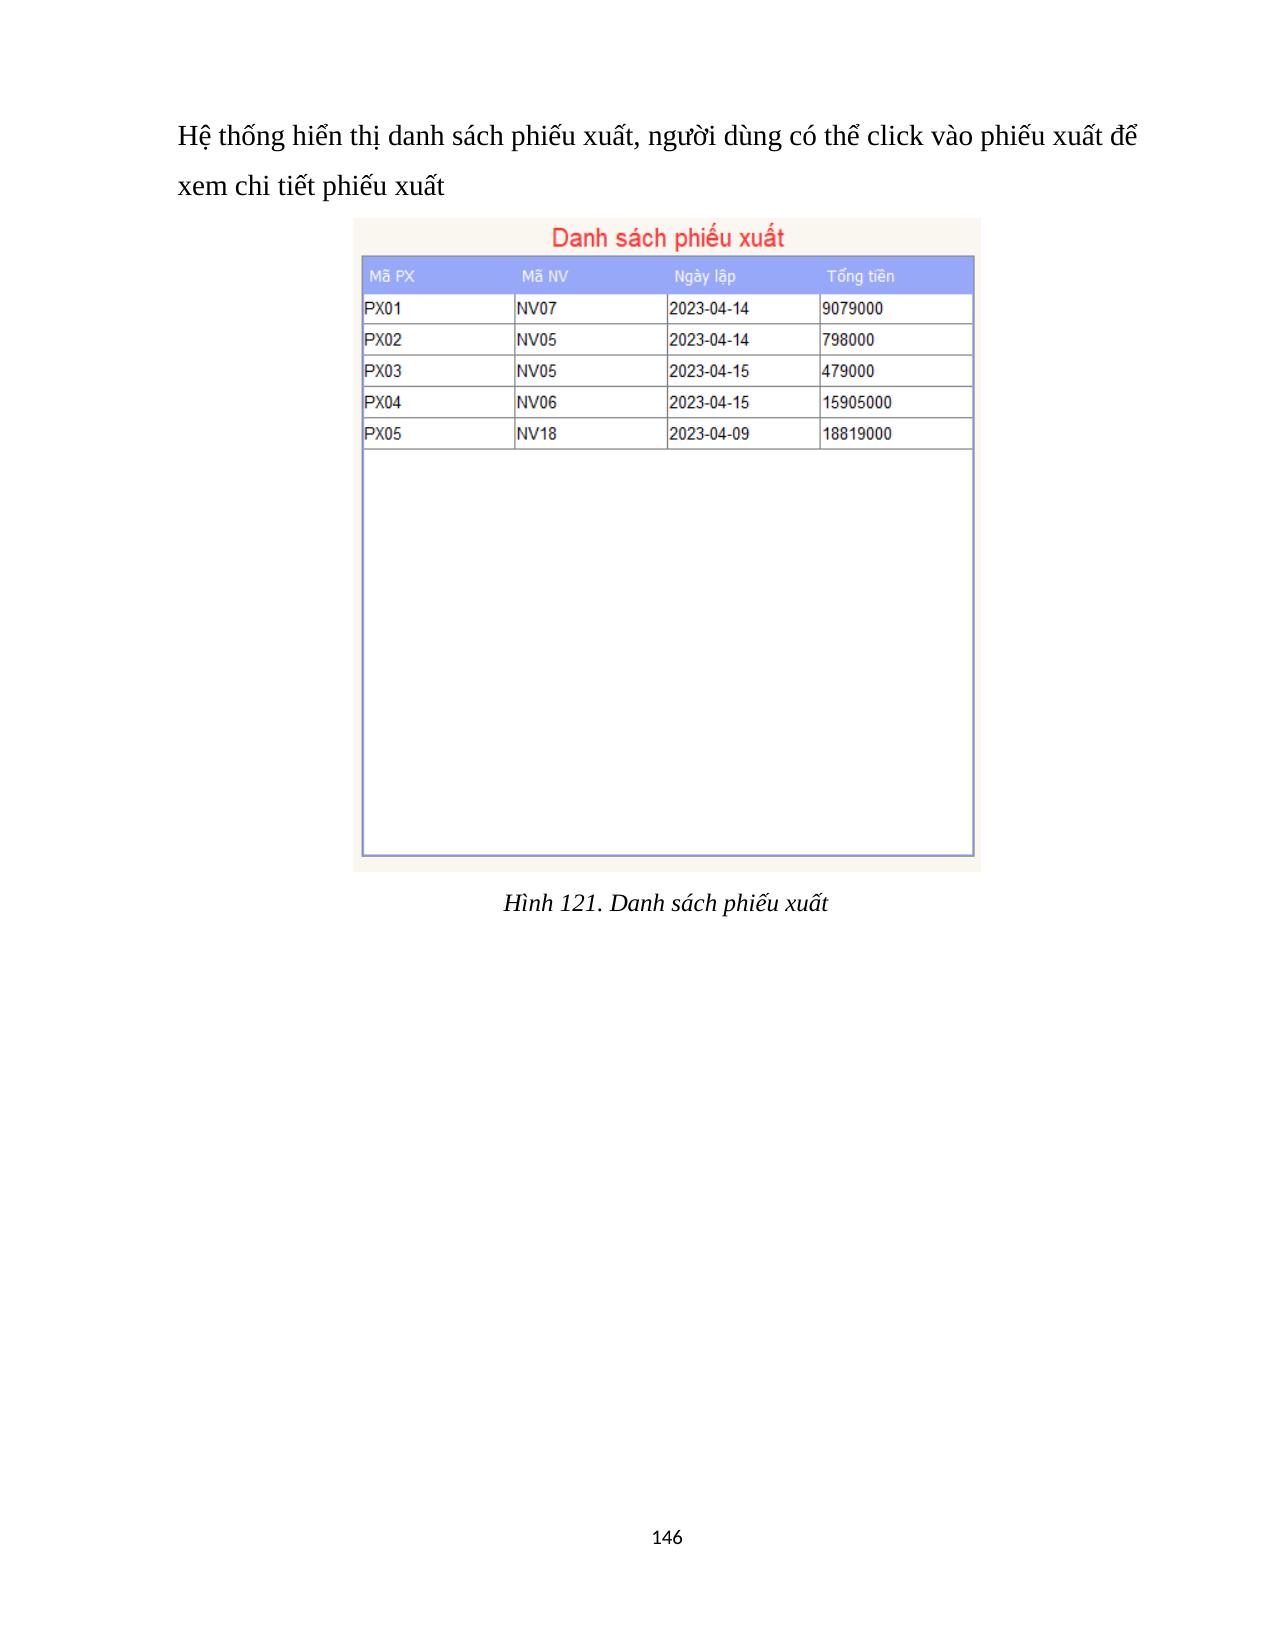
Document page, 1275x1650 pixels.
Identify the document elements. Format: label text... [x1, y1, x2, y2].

picture [353, 218, 981, 872]
text Hệ thống hiển thị danh sách phiếu xuất, người dùng có thể click vào phiếu xuất để xem chi tiết phiếu xuất [177, 118, 1157, 202]
